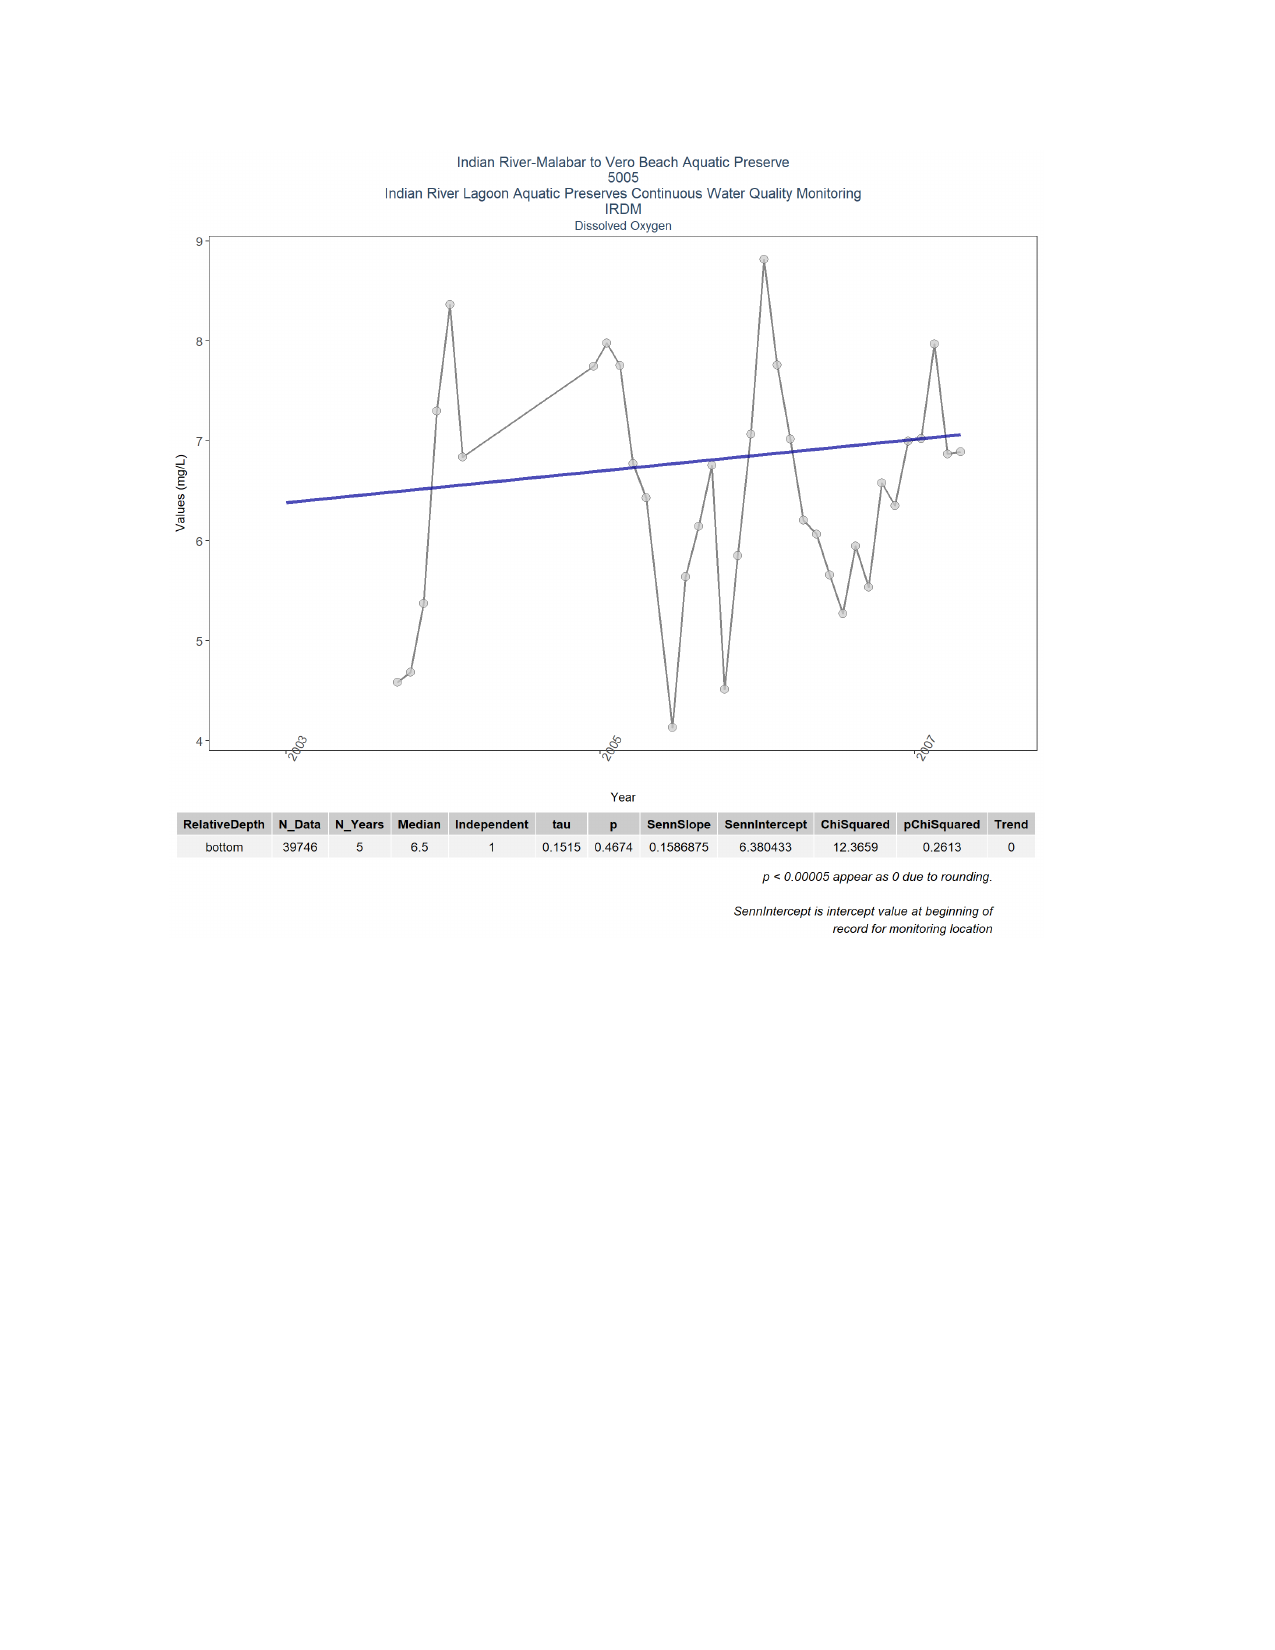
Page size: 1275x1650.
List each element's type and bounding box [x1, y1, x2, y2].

picture [168, 150, 1044, 938]
